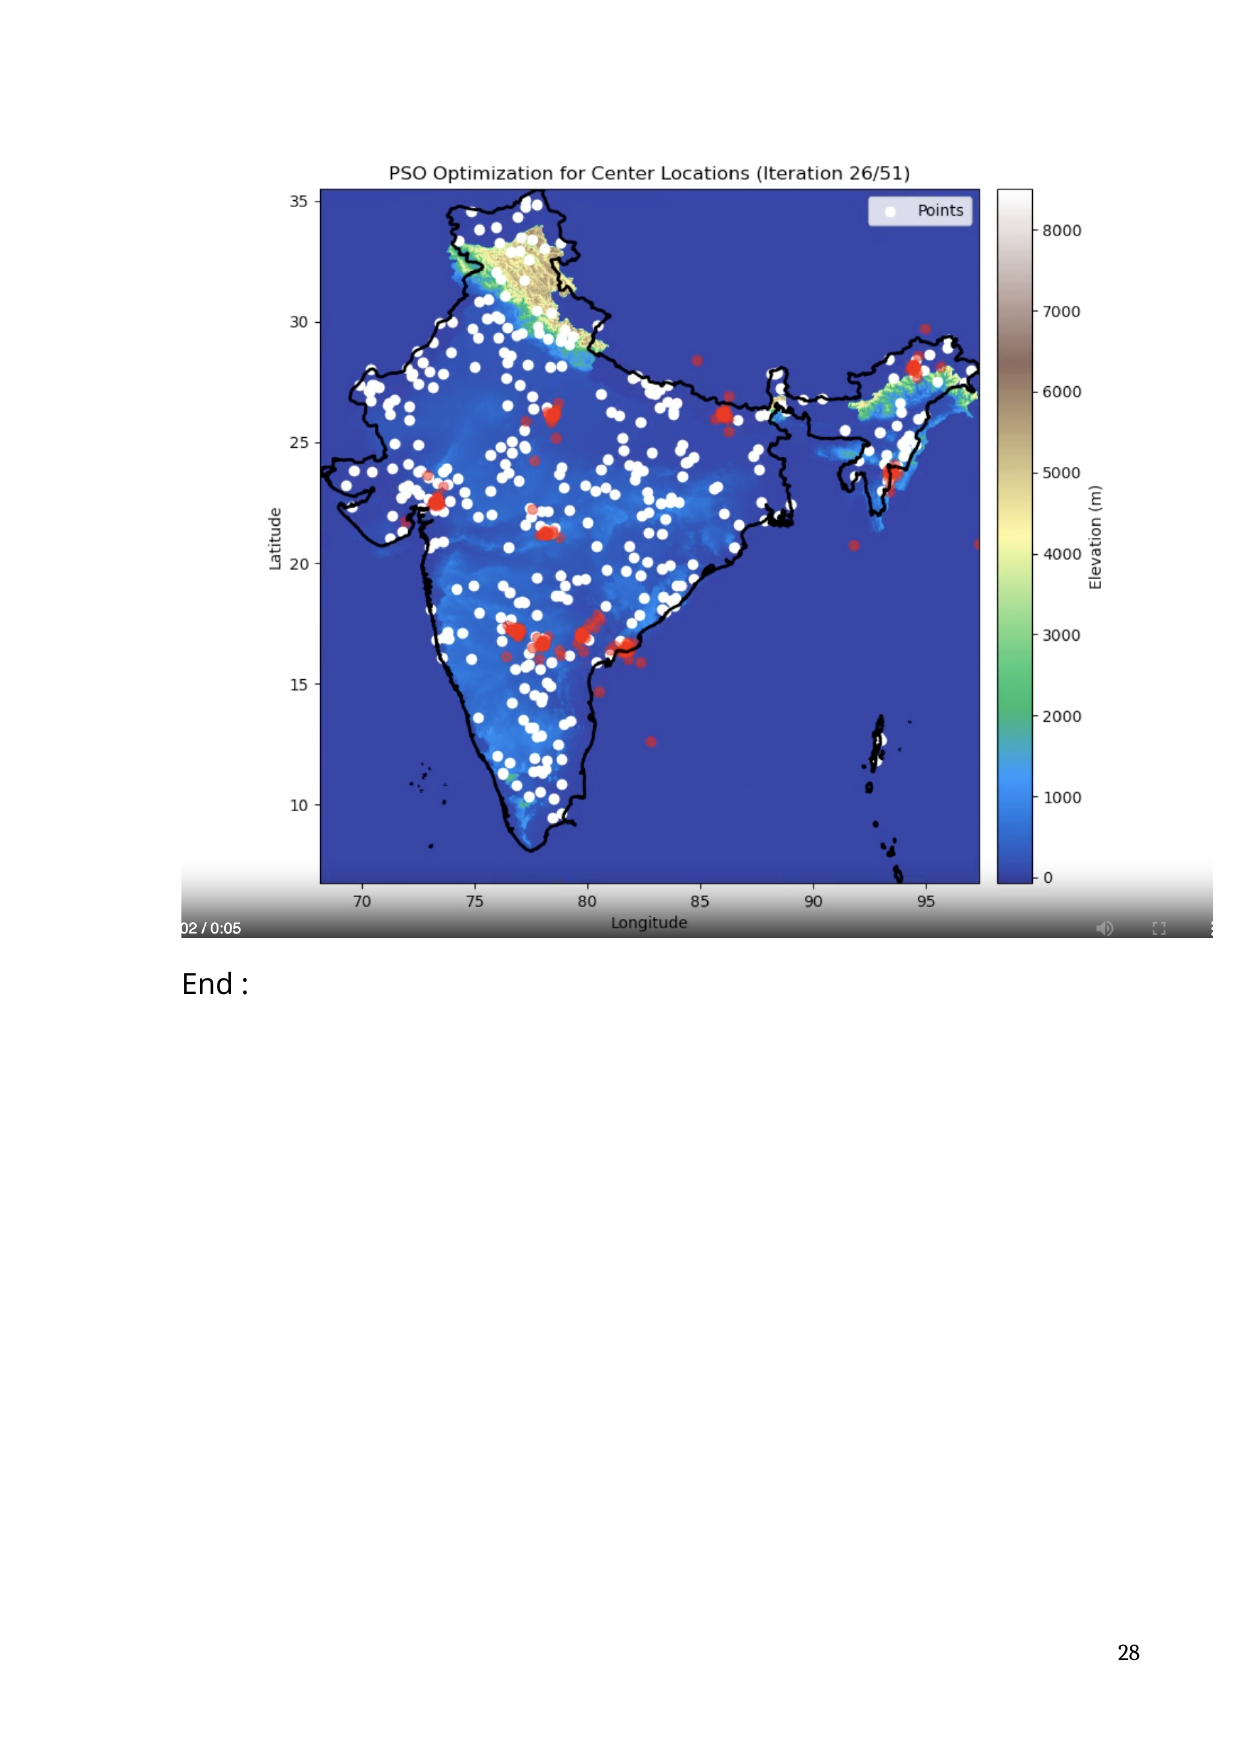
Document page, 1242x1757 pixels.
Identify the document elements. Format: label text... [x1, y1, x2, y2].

picture [181, 111, 1213, 938]
text End : [181, 963, 1140, 1003]
